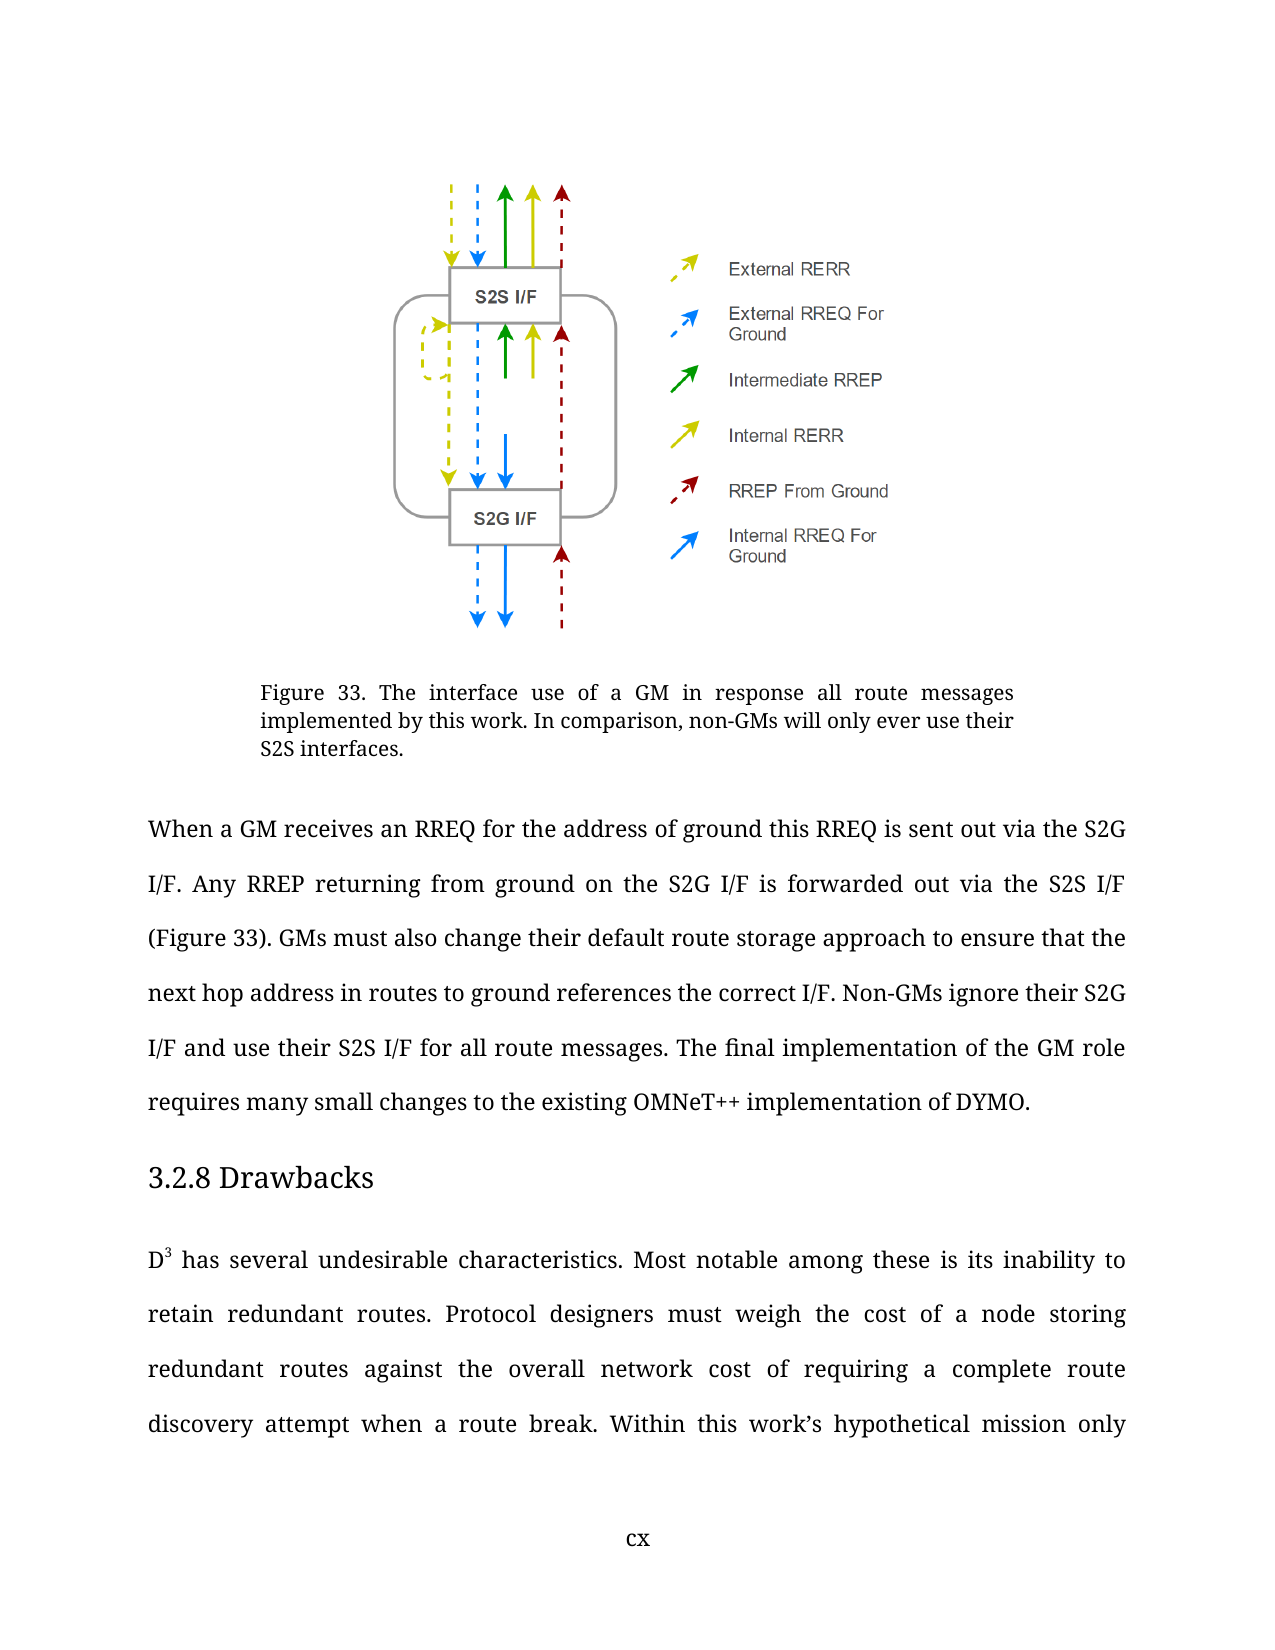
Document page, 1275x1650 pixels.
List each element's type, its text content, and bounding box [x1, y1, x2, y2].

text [148, 1244, 1127, 1439]
text When a GM receives an RREQ for the address of ground this RREQ is sent out via the S2G I/F. Any RREP returning from ground on the S2G I/F is forwarded out via the S2S I/F (Figure 33). GMs must also change their default route storage approach to ensure that the next hop address in routes to ground references the correct I/F. Non-GMs ignore their S2G I/F and use their S2S I/F for all route messages. The final implementation of the GM role requires many small changes to the existing OMNeT++ implementation of DYMO. [148, 813, 1127, 1118]
picture [381, 176, 894, 638]
subtitle Drawbacks [148, 1158, 1127, 1197]
text Figure 33. The interface use of a GM in response all route messages implemented by this work. In comparison, non-GMs will only ever use their S2S interfaces. [260, 678, 1015, 763]
